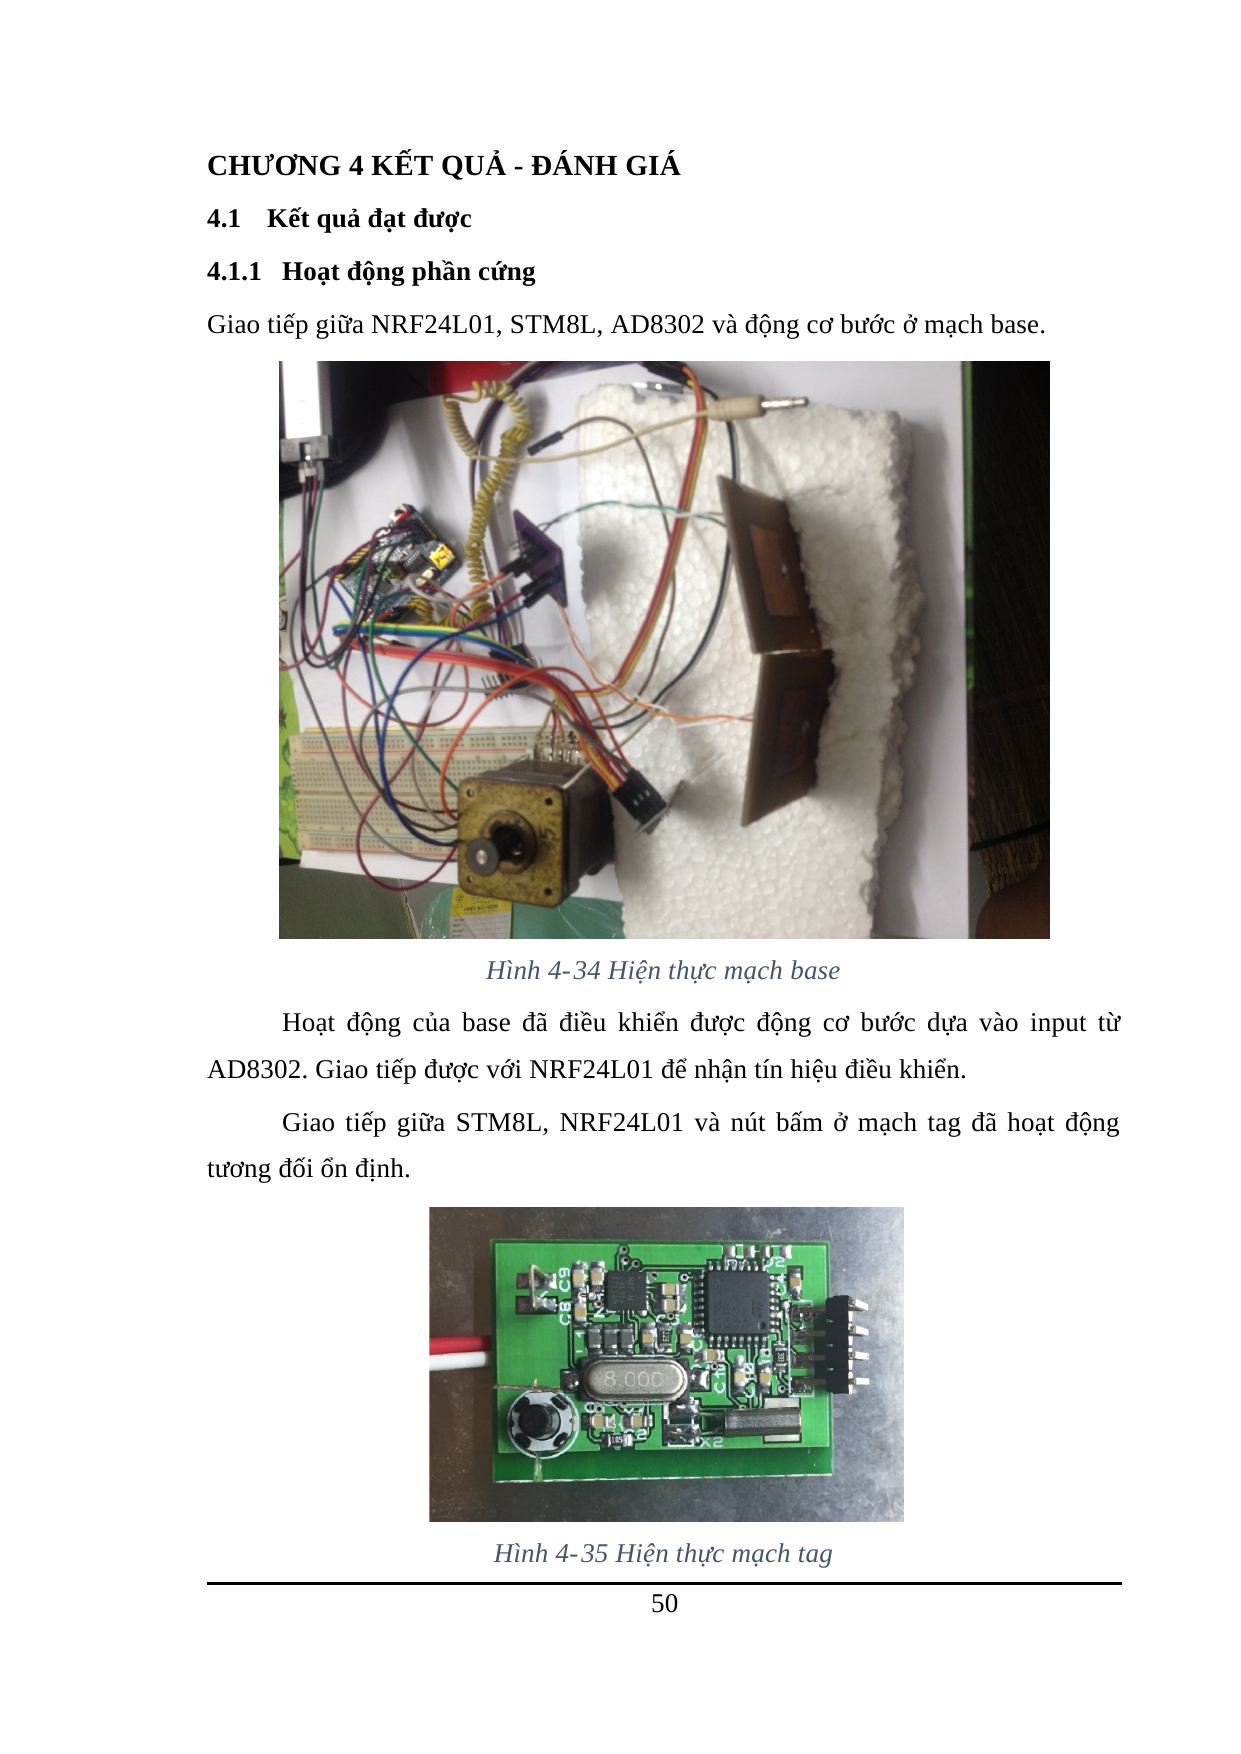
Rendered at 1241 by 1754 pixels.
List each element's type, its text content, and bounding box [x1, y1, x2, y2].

picture [279, 361, 1050, 939]
subtitle Kết quả - đánh giá [207, 148, 1122, 181]
subtitle Kết quả đạt được [207, 202, 1122, 233]
text Giao tiếp giữa NRF24L01, STM8L, AD8302 và động cơ bước ở mạch base. [207, 308, 1122, 339]
subtitle Hoạt động phần cứng [207, 255, 1122, 286]
text Giao tiếp giữa STM8L, NRF24L01 và nút bấm ở mạch tag đã hoạt động tương đối ổn định. [207, 1106, 1122, 1184]
text Hoạt động của base đã điều khiển được động cơ bước dựa vào input từ AD8302. Giao tiếp được với NRF24L01 để nhận tín hiệu điều khiển. [207, 1006, 1122, 1084]
picture [429, 1207, 904, 1522]
